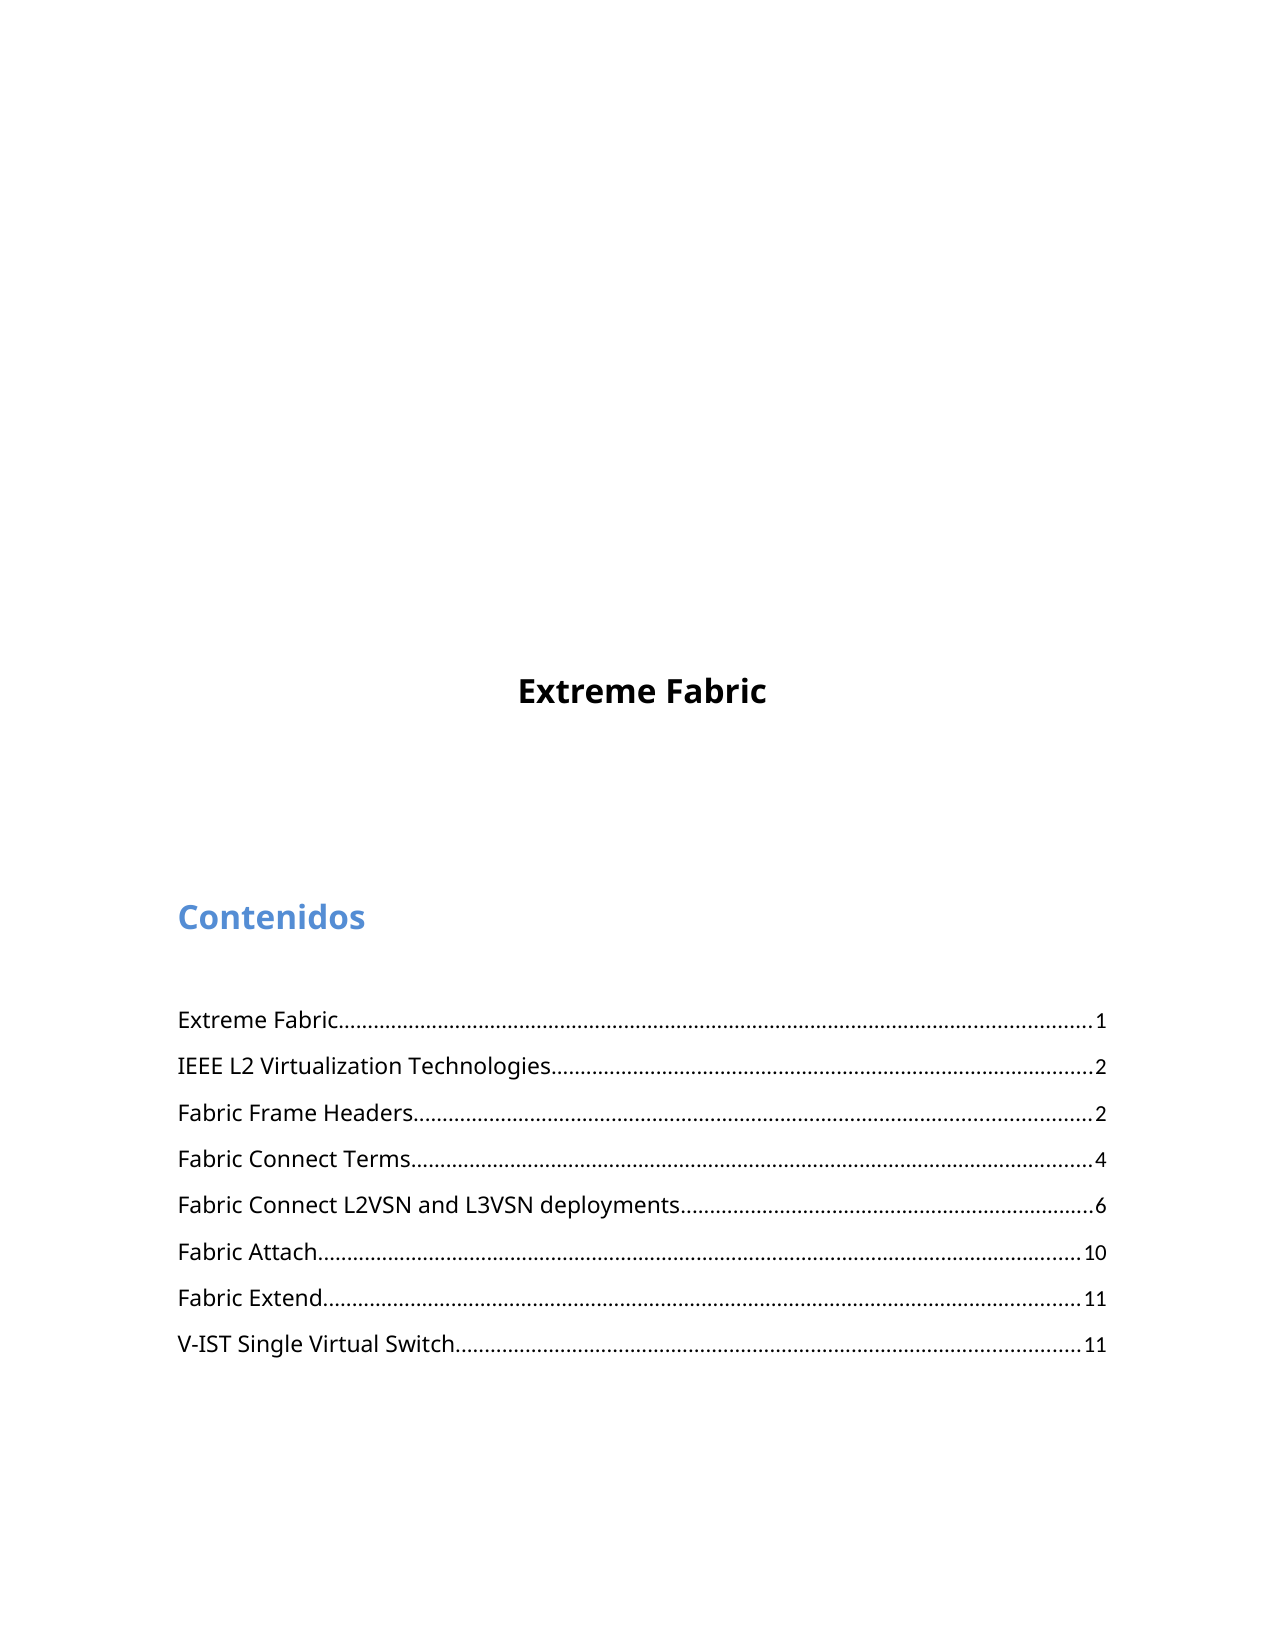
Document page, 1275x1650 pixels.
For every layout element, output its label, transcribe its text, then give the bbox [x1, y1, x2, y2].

title Extreme Fabric [177, 667, 1107, 713]
